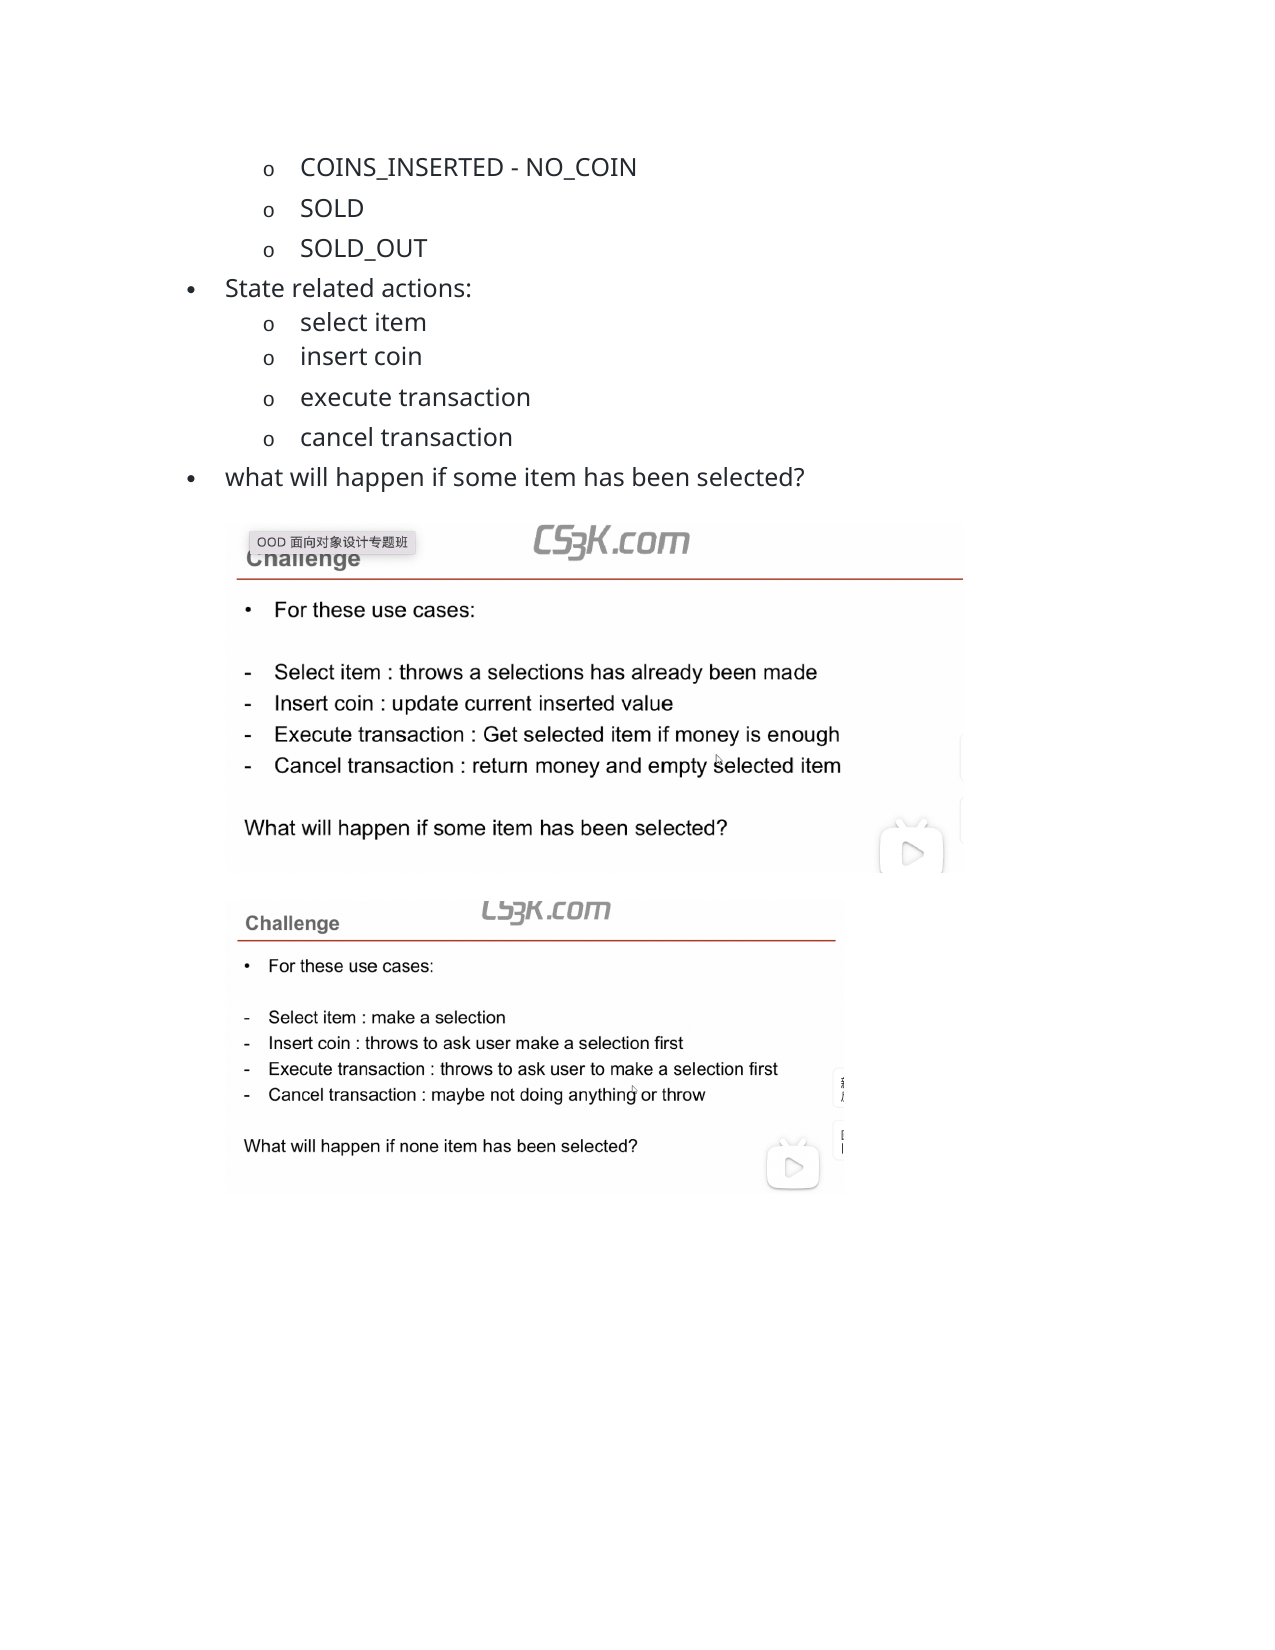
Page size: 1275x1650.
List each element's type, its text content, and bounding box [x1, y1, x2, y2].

picture [225, 901, 844, 1194]
list SOLD [262, 190, 1125, 224]
list execute transaction [262, 379, 1125, 413]
list select item [262, 305, 1125, 339]
list insert coin [262, 339, 1125, 373]
list State related actions: [187, 271, 1125, 305]
list COINS_INSERTED - NO_COIN [262, 150, 1125, 184]
picture [225, 523, 964, 873]
list what will happen if some item has been selected? [187, 460, 1125, 494]
list SOLD_OUT [262, 231, 1125, 265]
list cancel transaction [262, 420, 1125, 454]
